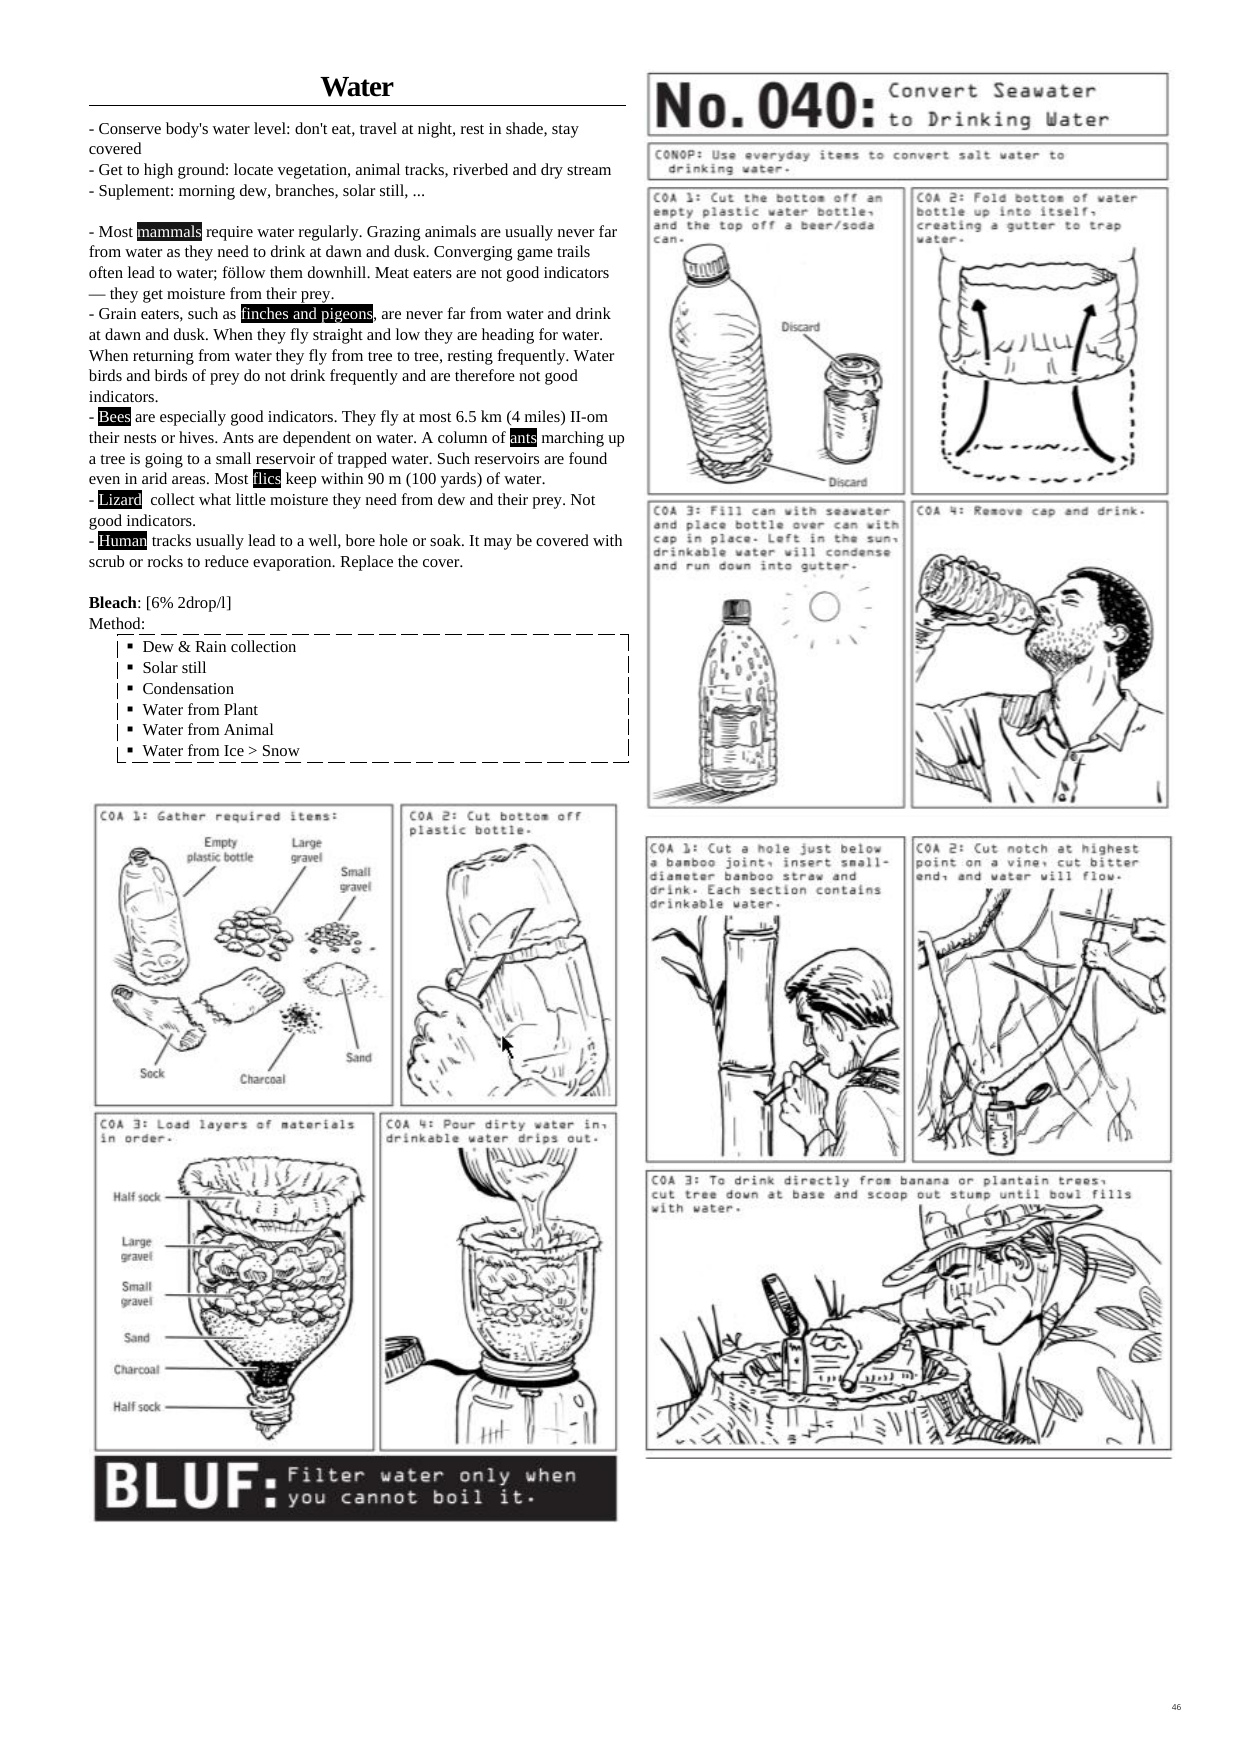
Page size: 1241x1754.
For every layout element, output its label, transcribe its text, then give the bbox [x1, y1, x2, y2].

text Bleach: [6% 2drop/l] [89, 593, 626, 612]
text Method: [89, 613, 626, 633]
text - Most mammals require water regularly. Grazing animals are usually never far from water as they need to drink at dawn and dusk. Converging game trails often lead to water; föllow them downhill. Meat eaters are not good indicators — they get moisture from their prey. [89, 222, 626, 303]
list Water from Plant [117, 696, 629, 717]
text - Conserve body's water level: don't eat, travel at night, rest in shade, stay covered [89, 118, 626, 158]
list Water from Ice > Snow [117, 738, 629, 763]
picture [643, 835, 1176, 1459]
list Water from Animal [117, 717, 629, 738]
text - Lizard collect what little moisture they need from dew and their prey. Not good indicators. [89, 490, 626, 529]
text - Human tracks usually lead to a well, bore hole or soak. It may be covered with scrub or rocks to reduce evaporation. Replace the cover. [89, 531, 626, 571]
text - Bees are especially good indicators. They fly at most 6.5 km (4 miles) II-om their nests or hives. Ants are dependent on water. A column of ants marching up a tree is going to a small reservoir of trapped water. Such reservoirs are found even in arid areas. Most flics keep within 90 m (100 yards) of water. [89, 407, 626, 488]
subtitle Water [89, 69, 626, 105]
list Solar still [117, 655, 629, 676]
text - Get to high ground: locate vegetation, animal tracks, riverbed and dry stream [89, 160, 626, 179]
list Condensation [117, 676, 629, 696]
picture [88, 802, 621, 1523]
list Dew & Rain collection [117, 634, 629, 655]
picture [643, 69, 1176, 817]
text - Grain eaters, such as finches and pigeons, are never far from water and drink at dawn and dusk. When they fly straight and low they are heading for water. When returning from water they fly from tree to tree, resting frequently. Water birds and birds of prey do not drink frequently and are therefore not good indicators. [89, 304, 626, 406]
text - Suplement: morning dew, branches, solar still, ... [89, 180, 626, 199]
